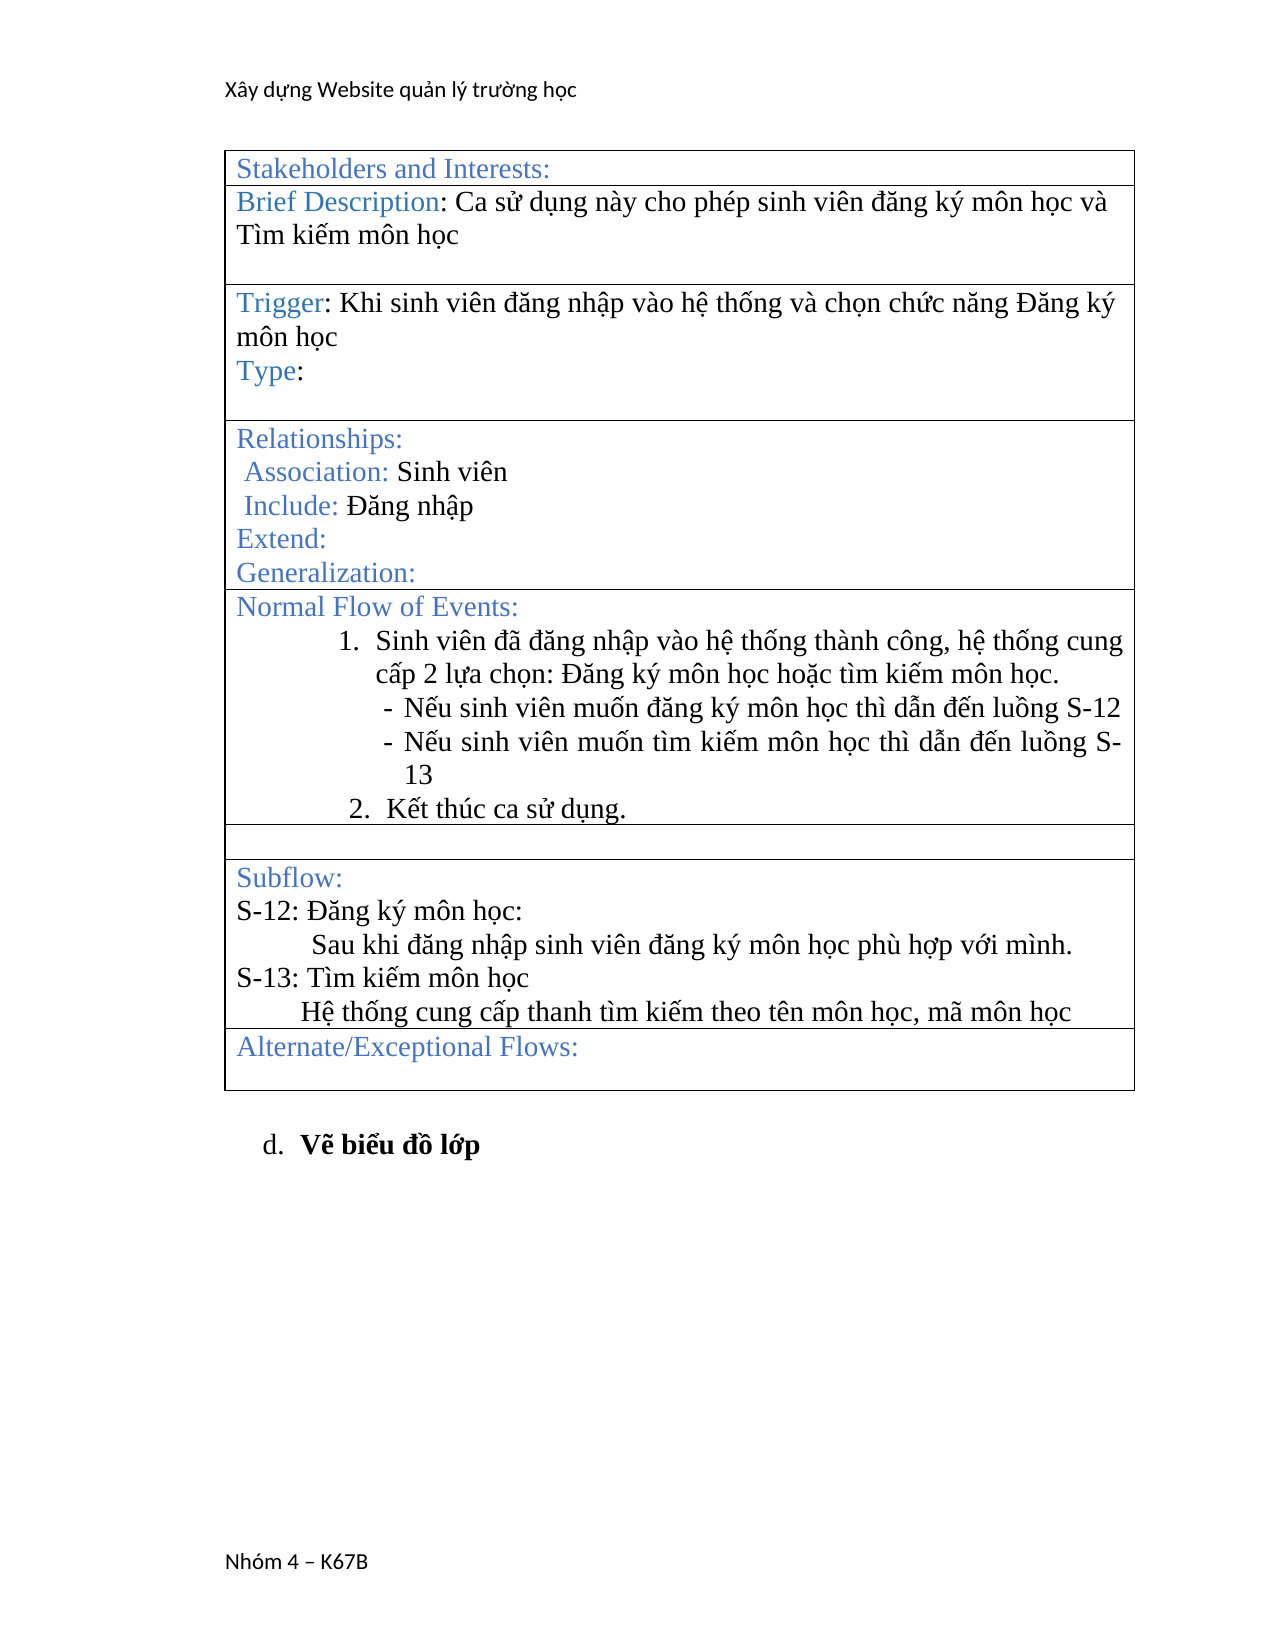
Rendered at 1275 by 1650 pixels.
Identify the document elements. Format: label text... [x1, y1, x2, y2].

table_cell Subflow: S-12: Đăng ký môn học: Sau khi đăng nhập sinh viên đăng ký môn học phù hợp với mình. S-13: Tìm kiếm môn học Hệ thống cung cấp thanh tìm kiếm theo tên môn học, mã môn học [226, 860, 1134, 1028]
table_cell Stakeholders and Interests: [226, 151, 1134, 184]
table_cell Brief Description: Ca sử dụng này cho phép sinh viên đăng ký môn học và Tìm kiếm môn học [226, 186, 1134, 284]
table_cell Relationships: Association: Sinh viên Include: Đăng nhập Extend: Generalization: [226, 421, 1134, 588]
table_cell Trigger: Khi sinh viên đăng nhập vào hệ thống và chọn chức năng Đăng ký môn học Type: [226, 285, 1134, 420]
table_cell [226, 825, 1134, 859]
table_cell Alternate/Exceptional Flows: [226, 1029, 1134, 1090]
table_cell Normal Flow of Events: Sinh viên đã đăng nhập vào hệ thống thành công, hệ thống cung cấp 2 lựa chọn: Đăng ký môn học hoặc tìm kiếm môn học. Nếu sinh viên muốn đăng ký môn học thì dẫn đến luồng S-12 Nếu sinh viên muốn tìm kiếm môn học thì dẫn đến luồng S-13 Kết thúc ca sử dụng. [226, 590, 1134, 824]
list Vẽ biểu đồ lớp [262, 1127, 1125, 1161]
